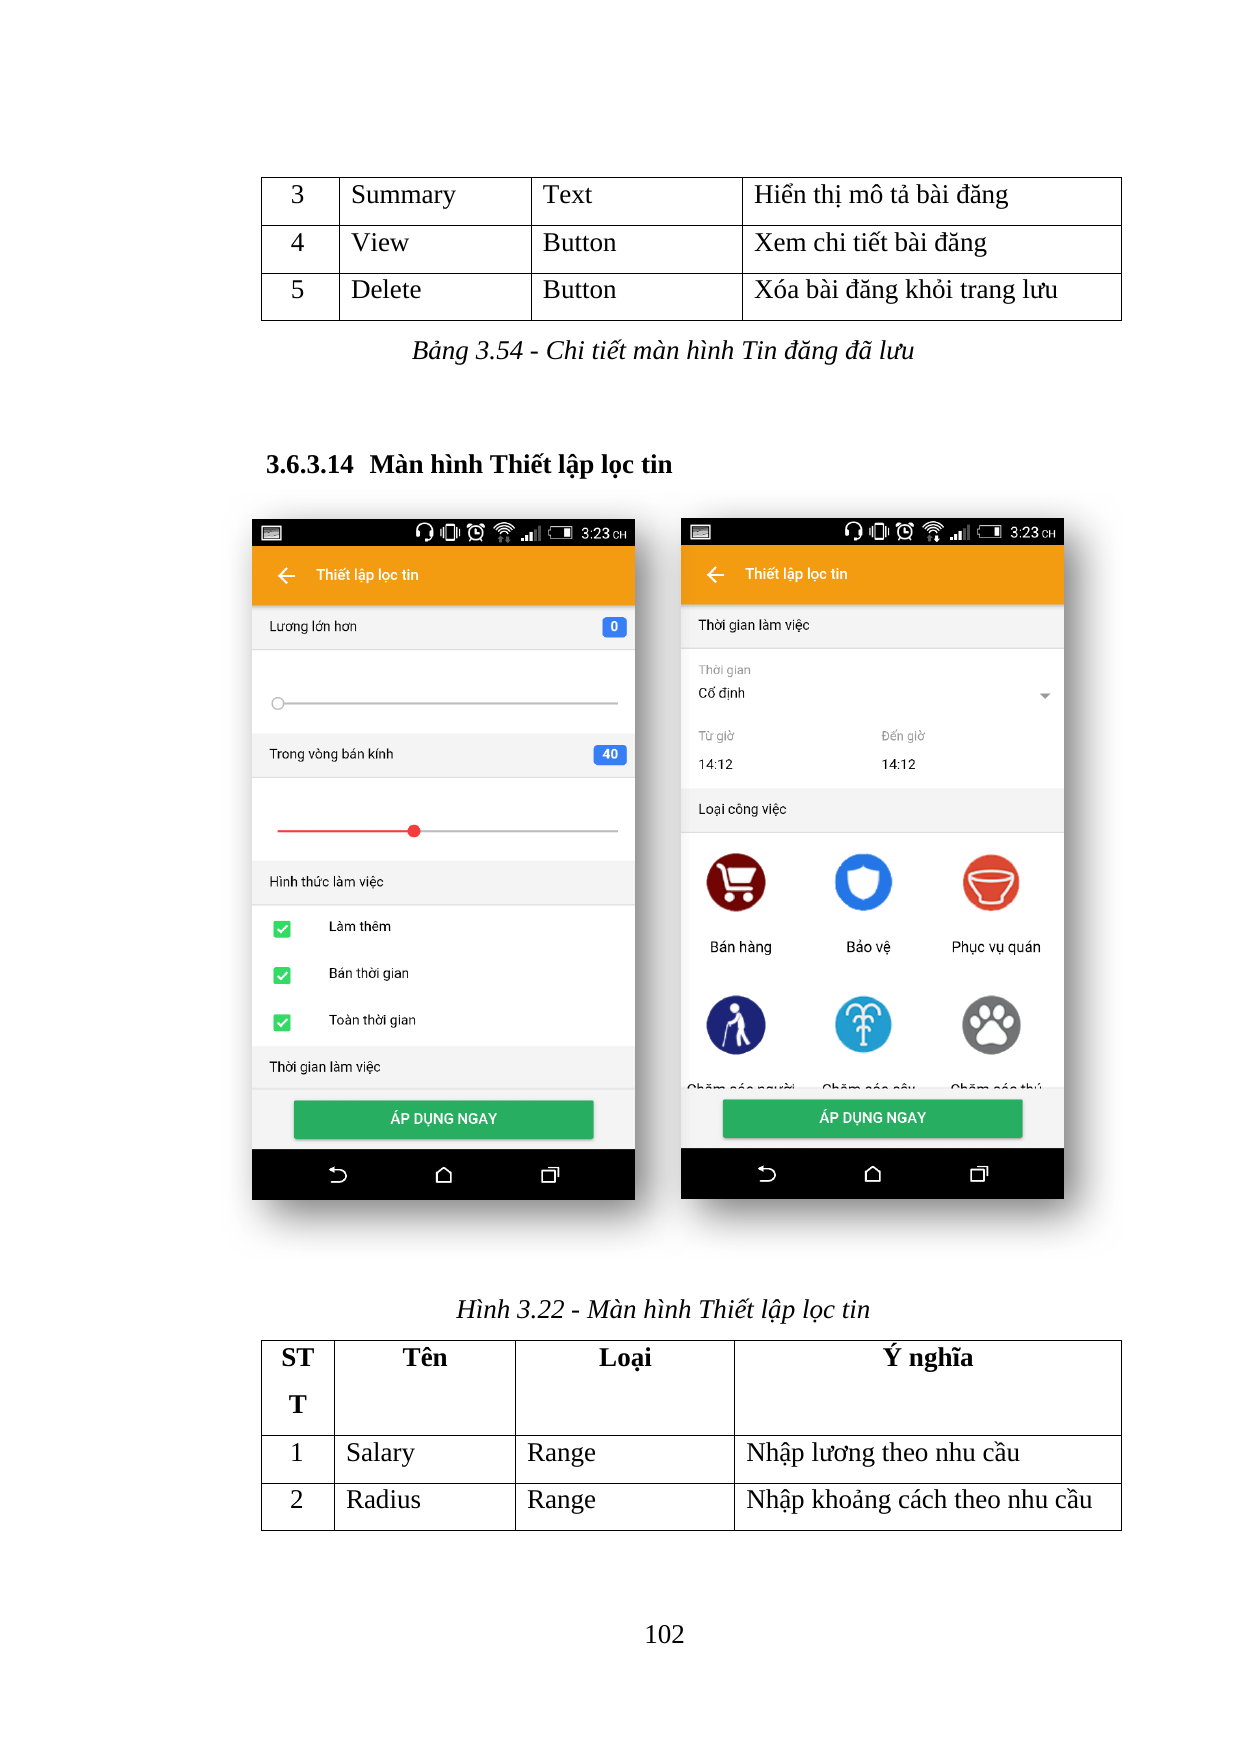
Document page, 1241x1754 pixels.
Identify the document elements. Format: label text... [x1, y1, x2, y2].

table_cell [262, 178, 339, 225]
table_cell [262, 1484, 334, 1530]
table_cell Button [532, 226, 742, 273]
table_header Loại [516, 1341, 734, 1435]
table_cell Xem chi tiết bài đăng [743, 226, 1121, 273]
table_cell Xóa bài đăng khỏi trang lưu [743, 274, 1121, 320]
table_cell Radius [335, 1484, 515, 1530]
table_cell Salary [335, 1436, 515, 1482]
table_cell [262, 274, 339, 320]
picture [252, 519, 635, 1200]
table_cell Button [532, 274, 742, 320]
table_header Tên [335, 1341, 515, 1435]
table_header Ý nghĩa [735, 1341, 1121, 1435]
table_cell Range [516, 1484, 734, 1530]
table_cell Delete [340, 274, 531, 320]
table_cell Hiển thị mô tả bài đăng [743, 178, 1121, 225]
table_cell [262, 1436, 334, 1482]
table_cell Text [532, 178, 742, 225]
subtitle Màn hình Thiết lập lọc tin [266, 448, 1122, 479]
picture [681, 518, 1064, 1199]
table_cell Nhập lương theo nhu cầu [735, 1436, 1121, 1482]
table_cell [262, 226, 339, 273]
table_cell Range [516, 1436, 734, 1482]
table_header STT [262, 1341, 334, 1435]
table_cell Nhập khoảng cách theo nhu cầu [735, 1484, 1121, 1530]
table_cell View [340, 226, 531, 273]
table_cell Summary [340, 178, 531, 225]
